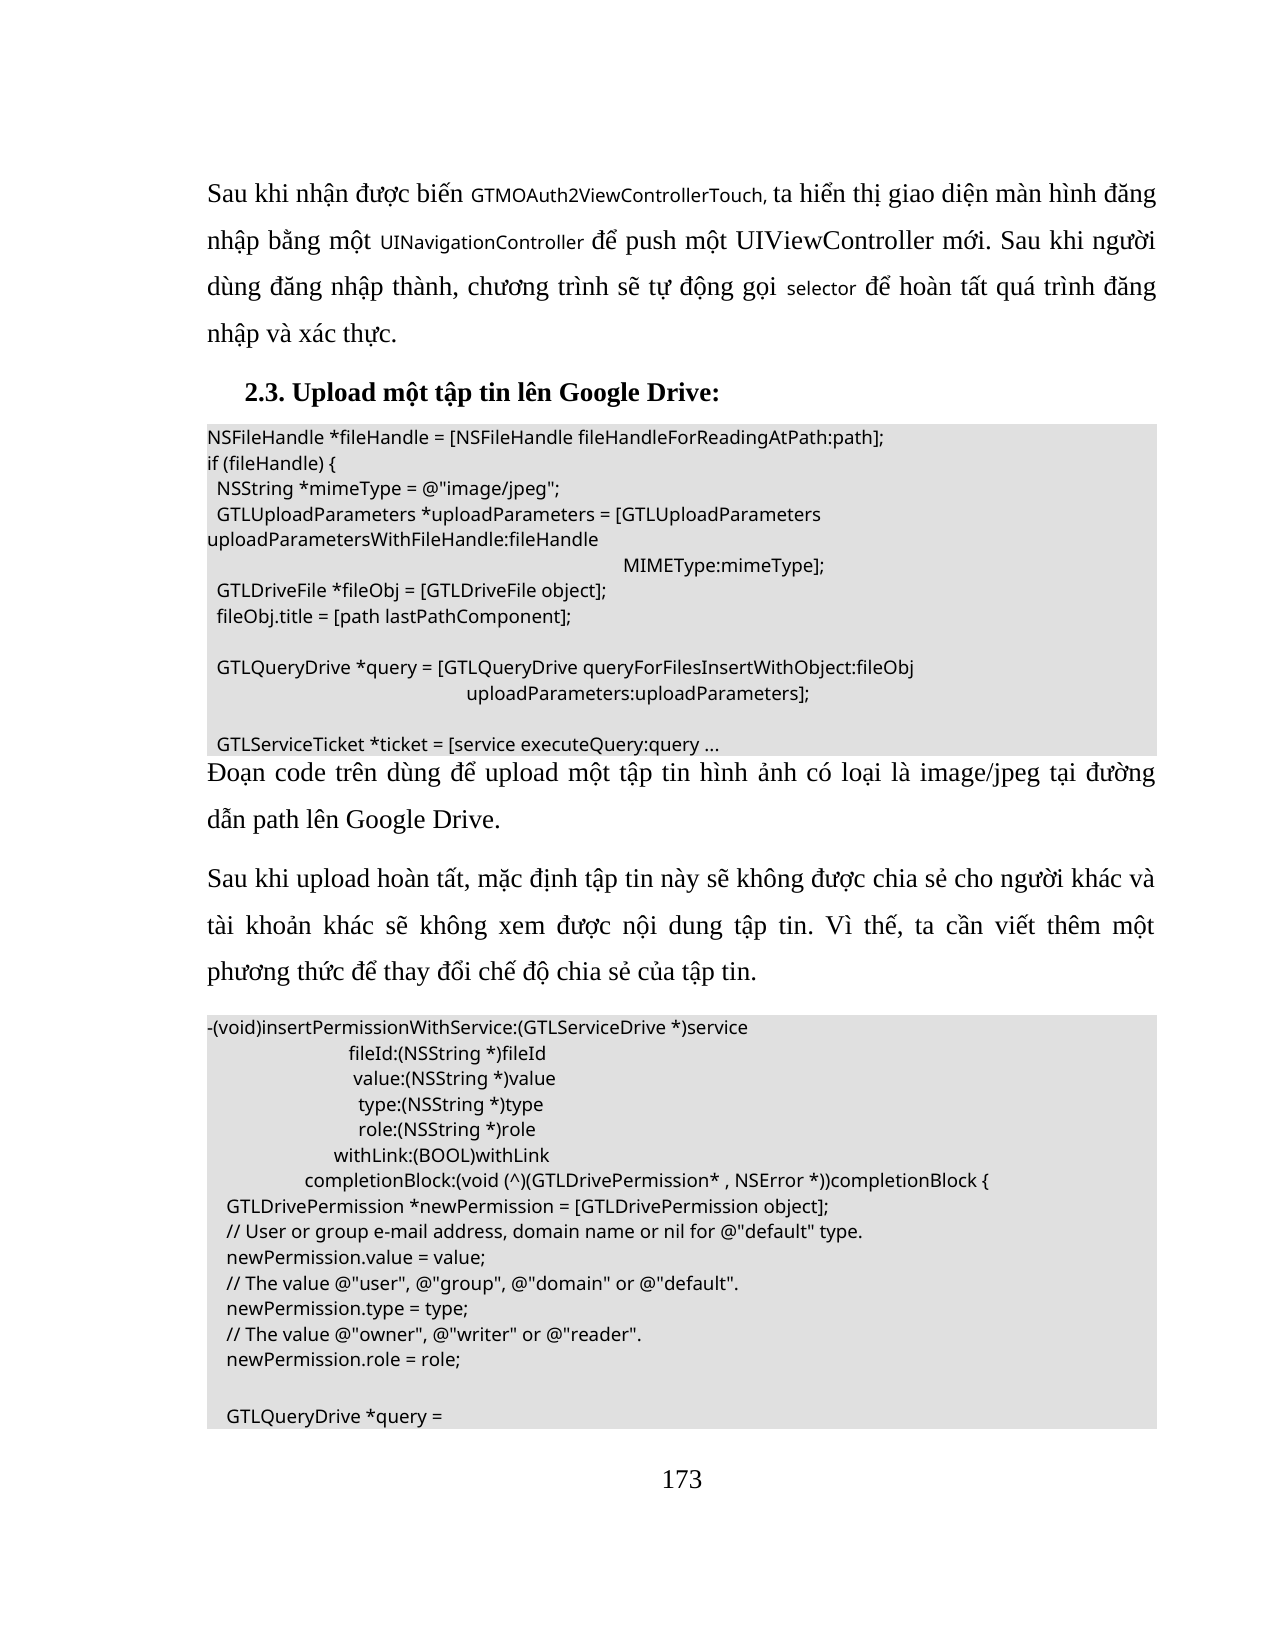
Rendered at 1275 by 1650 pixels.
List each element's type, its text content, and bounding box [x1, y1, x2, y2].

text newPermission.value = value; [207, 1244, 1157, 1270]
text newPermission.role = role; [207, 1346, 1157, 1372]
text newPermission.type = type; [207, 1295, 1157, 1321]
text fileId:(NSString *)fileId [207, 1040, 1157, 1066]
text Sau khi nhận được biến GTMOAuth2ViewControllerTouch, ta hiển thị giao diện màn hình đăng nhập bằng một UINavigationController để push một UIViewController mới. Sau khi người dùng đăng nhập thành, chương trình sẽ tự động gọi selector để hoàn tất quá trình đăng nhập và xác thực. [207, 177, 1157, 348]
text type:(NSString *)type [207, 1091, 1157, 1117]
text NSFileHandle *fileHandle = [NSFileHandle fileHandleForReadingAtPath:path]; if (fileHandle) { NSString *mimeType = @"image/jpeg"; GTLUploadParameters *uploadParameters = [GTLUploadParameters uploadParametersWithFileHandle:fileHandle MIMEType:mimeType]; GTLDriveFile *fileObj = [GTLDriveFile object]; fileObj.title = [path lastPathComponent]; GTLQueryDrive *query = [GTLQueryDrive queryForFilesInsertWithObject:fileObj uploadParameters:uploadParameters]; GTLServiceTicket *ticket = [service executeQuery:query ... [207, 424, 1157, 756]
text GTLQueryDrive *query = [207, 1403, 1157, 1429]
text withLink:(BOOL)withLink [207, 1142, 1157, 1168]
text -(void)insertPermissionWithService:(GTLServiceDrive *)service [207, 1015, 1157, 1040]
text role:(NSString *)role [207, 1117, 1157, 1142]
text GTLDrivePermission *newPermission = [GTLDrivePermission object]; [207, 1193, 1157, 1219]
text value:(NSString *)value [207, 1066, 1157, 1091]
text 2.3. Upload một tập tin lên Google Drive: [207, 376, 1157, 407]
text Đoạn code trên dùng để upload một tập tin hình ảnh có loại là image/jpeg tại đường dẫn path lên Google Drive. [207, 756, 1157, 834]
text completionBlock:(void (^)(GTLDrivePermission* , NSError *))completionBlock { [207, 1168, 1157, 1193]
text // User or group e-mail address, domain name or nil for @"default" type. [207, 1219, 1157, 1244]
text // The value @"user", @"group", @"domain" or @"default". [207, 1270, 1157, 1295]
text // The value @"owner", @"writer" or @"reader". [207, 1321, 1157, 1346]
text Sau khi upload hoàn tất, mặc định tập tin này sẽ không được chia sẻ cho người khác và tài khoản khác sẽ không xem được nội dung tập tin. Vì thế, ta cần viết thêm một phương thức để thay đổi chế độ chia sẻ của tập tin. [207, 862, 1157, 987]
